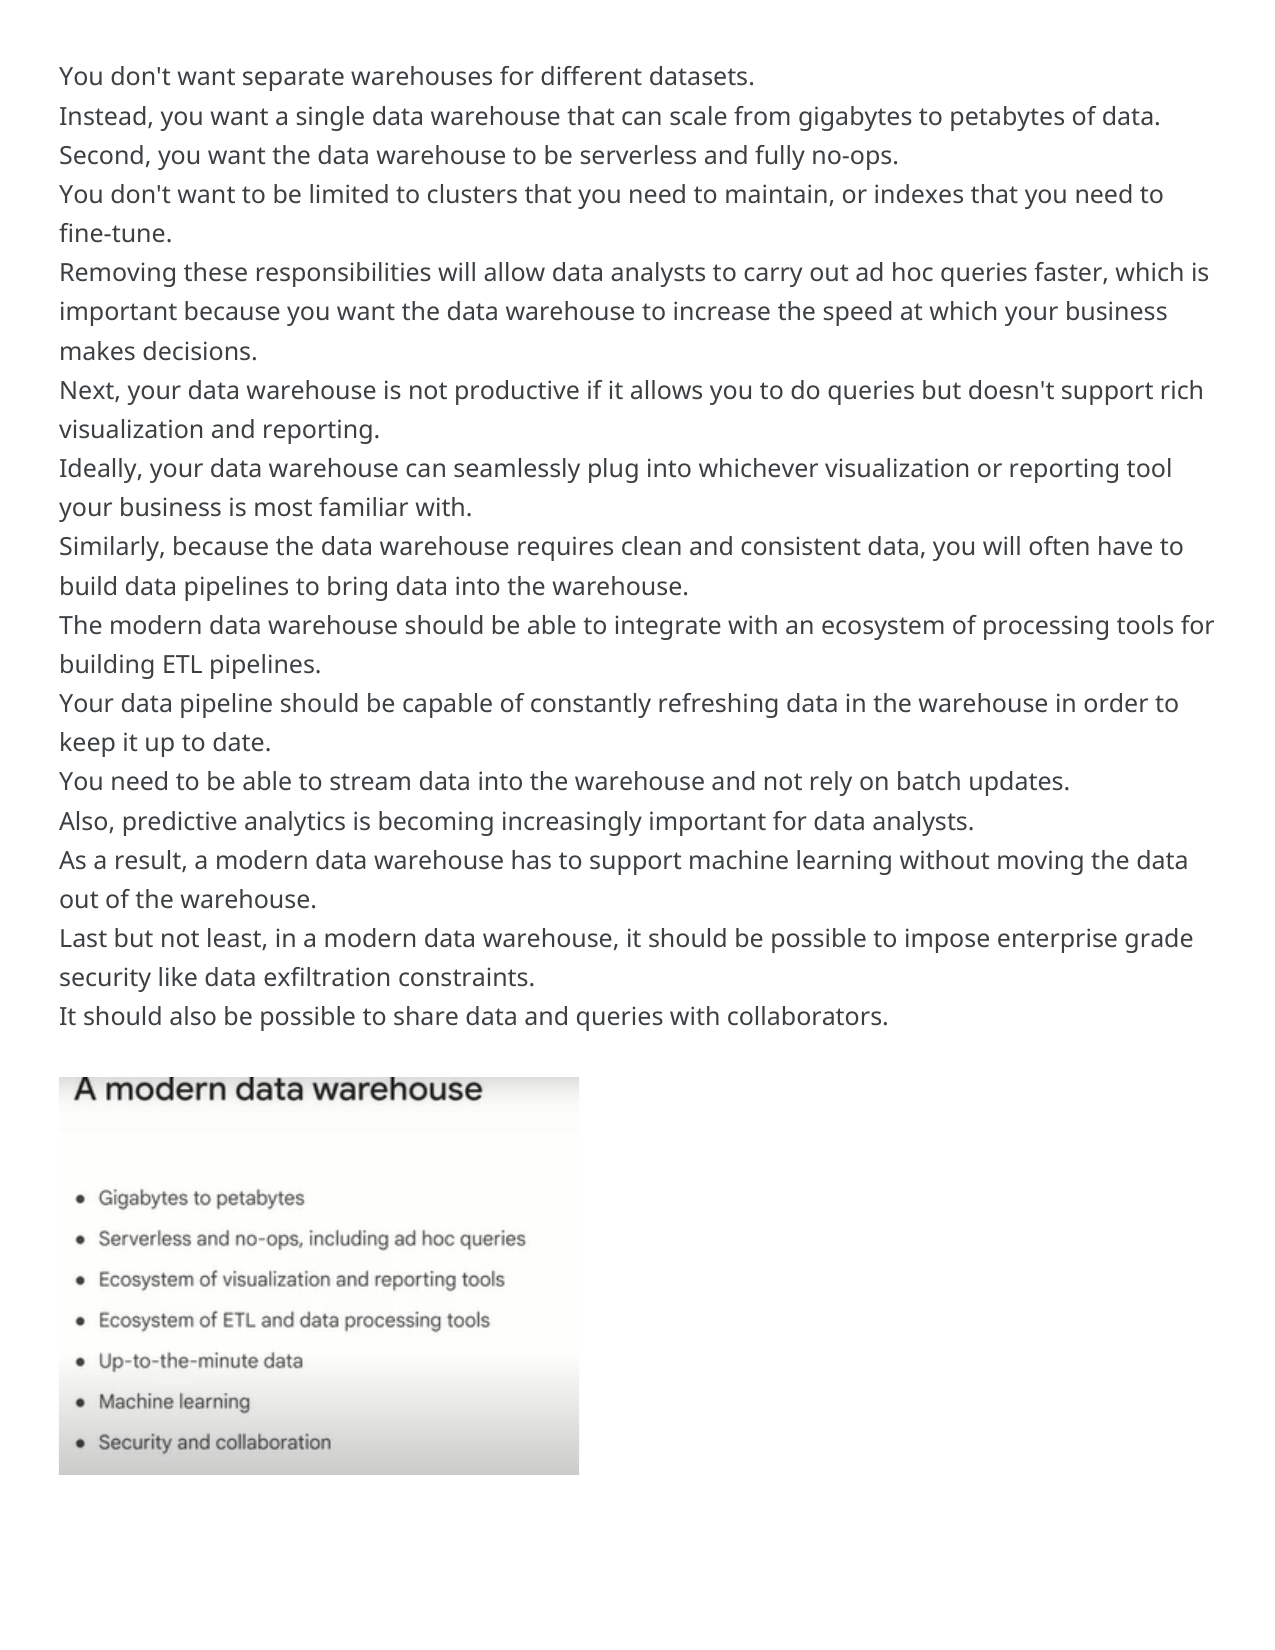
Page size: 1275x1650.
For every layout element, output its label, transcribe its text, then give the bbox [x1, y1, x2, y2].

text Your data pipeline should be capable of constantly refreshing data in the warehouse in order to keep it up to date. [59, 686, 1216, 759]
text As a result, a modern data warehouse has to support machine learning without moving the data out of the warehouse. [59, 842, 1216, 916]
text You don't want separate warehouses for different datasets. [59, 59, 1216, 93]
text Next, your data warehouse is not productive if it allows you to do queries but doesn't support rich visualization and reporting. [59, 372, 1216, 446]
text You need to be able to stream data into the warehouse and not rely on batch updates. [59, 764, 1216, 798]
text Ideally, your data warehouse can seamlessly plug into whichever visualization or reporting tool your business is most familiar with. [59, 451, 1216, 524]
text Similarly, because the data warehouse requires clean and consistent data, you will often have to build data pipelines to bring data into the warehouse. [59, 529, 1216, 602]
text The modern data warehouse should be able to integrate with an ecosystem of processing tools for building ETL pipelines. [59, 607, 1216, 681]
text Second, you want the data warehouse to be serverless and fully no-ops. [59, 137, 1216, 171]
picture [58, 1077, 580, 1475]
text You don't want to be limited to clusters that you need to maintain, or indexes that you need to fine-tune. [59, 176, 1216, 250]
text Instead, you want a single data warehouse that can scale from gigabytes to petabytes of data. [59, 98, 1216, 132]
text Removing these responsibilities will allow data analysts to carry out ad hoc queries faster, which is important because you want the data warehouse to increase the speed at which your business makes decisions. [59, 255, 1216, 367]
text Also, predictive analytics is becoming increasingly important for data analysts. [59, 803, 1216, 837]
text It should also be possible to share data and queries with collaborators. [59, 999, 1216, 1033]
text Last but not least, in a modern data warehouse, it should be possible to impose enterprise grade security like data exfiltration constraints. [59, 921, 1216, 994]
